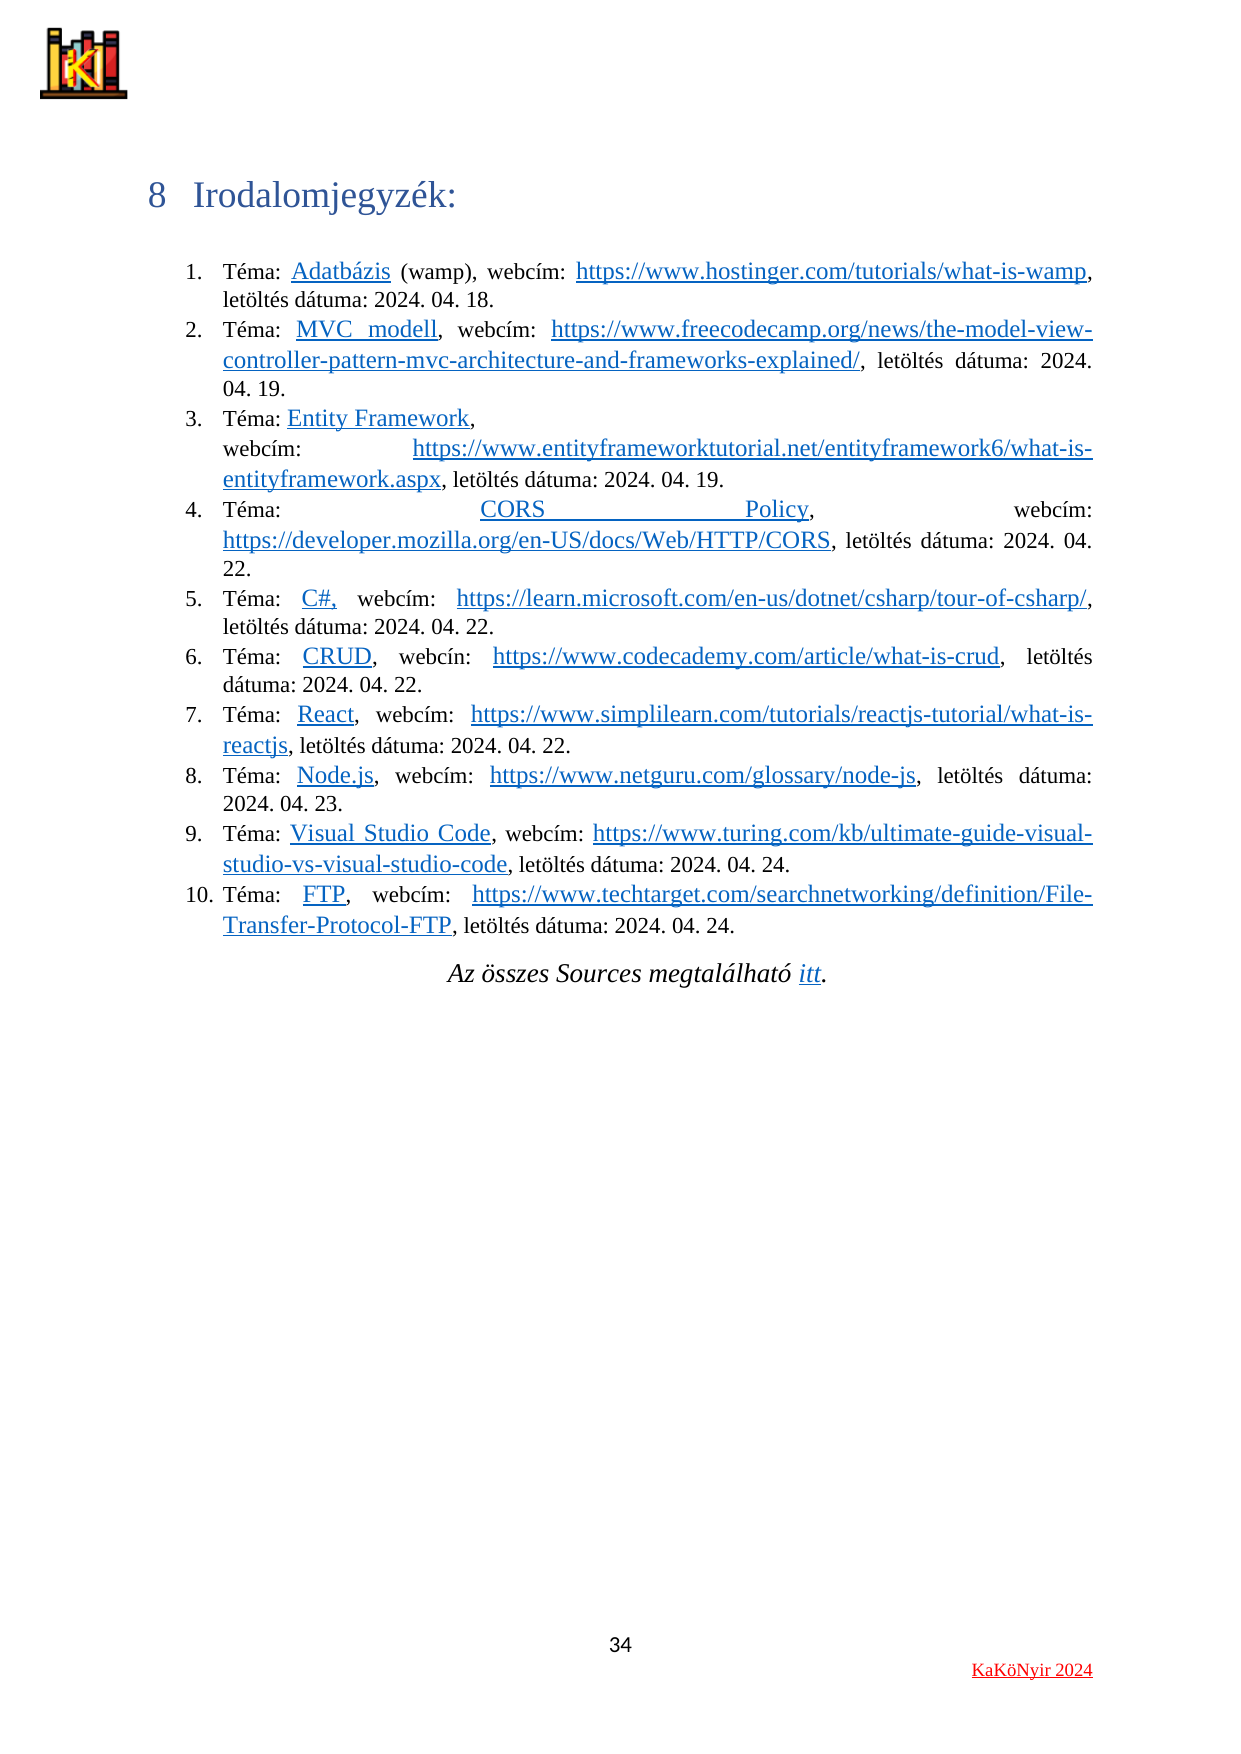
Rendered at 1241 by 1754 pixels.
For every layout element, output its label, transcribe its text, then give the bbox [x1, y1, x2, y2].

list Téma: Visual Studio Code, webcím: https://www.turing.com/kb/ultimate-guide-visual-studio-vs-visual-studio-code, letöltés dátuma: 2024. 04. 24. [185, 818, 1093, 878]
list Téma: CORS Policy, webcím: https://developer.mozilla.org/en-US/docs/Web/HTTP/CORS, letöltés dátuma: 2024. 04. 22. [185, 494, 1093, 581]
list Téma: Entity Framework, [185, 403, 1093, 432]
subtitle Irodalomjegyzék: [148, 173, 1093, 216]
list webcím: https://www.entityframeworktutorial.net/entityframework6/what-is-entityframework.aspx, letöltés dátuma: 2024. 04. 19. [223, 433, 1093, 493]
list Téma: React, webcím: https://www.simplilearn.com/tutorials/reactjs-tutorial/what-is-reactjs, letöltés dátuma: 2024. 04. 22. [185, 699, 1093, 758]
text Az összes Sources megtalálható itt. [185, 957, 1093, 988]
list Téma: C#, webcím: https://learn.microsoft.com/en-us/dotnet/csharp/tour-of-csharp/, letöltés dátuma: 2024. 04. 22. [185, 583, 1093, 639]
list Téma: CRUD, webcín: https://www.codecademy.com/article/what-is-crud, letöltés dátuma: 2024. 04. 22. [185, 641, 1093, 698]
picture [40, 20, 128, 108]
list Téma: MVC modell, webcím: https://www.freecodecamp.org/news/the-model-view-controller-pattern-mvc-architecture-and-frameworks-explained/, letöltés dátuma: 2024. 04. 19. [185, 314, 1093, 401]
list Téma: Node.js, webcím: https://www.netguru.com/glossary/node-js, letöltés dátuma: 2024. 04. 23. [185, 760, 1093, 817]
list Téma: FTP, webcím: https://www.techtarget.com/searchnetworking/definition/File-Transfer-Protocol-FTP, letöltés dátuma: 2024. 04. 24. [185, 879, 1093, 938]
list Téma: Adatbázis (wamp), webcím: https://www.hostinger.com/tutorials/what-is-wamp, letöltés dátuma: 2024. 04. 18. [185, 256, 1093, 313]
